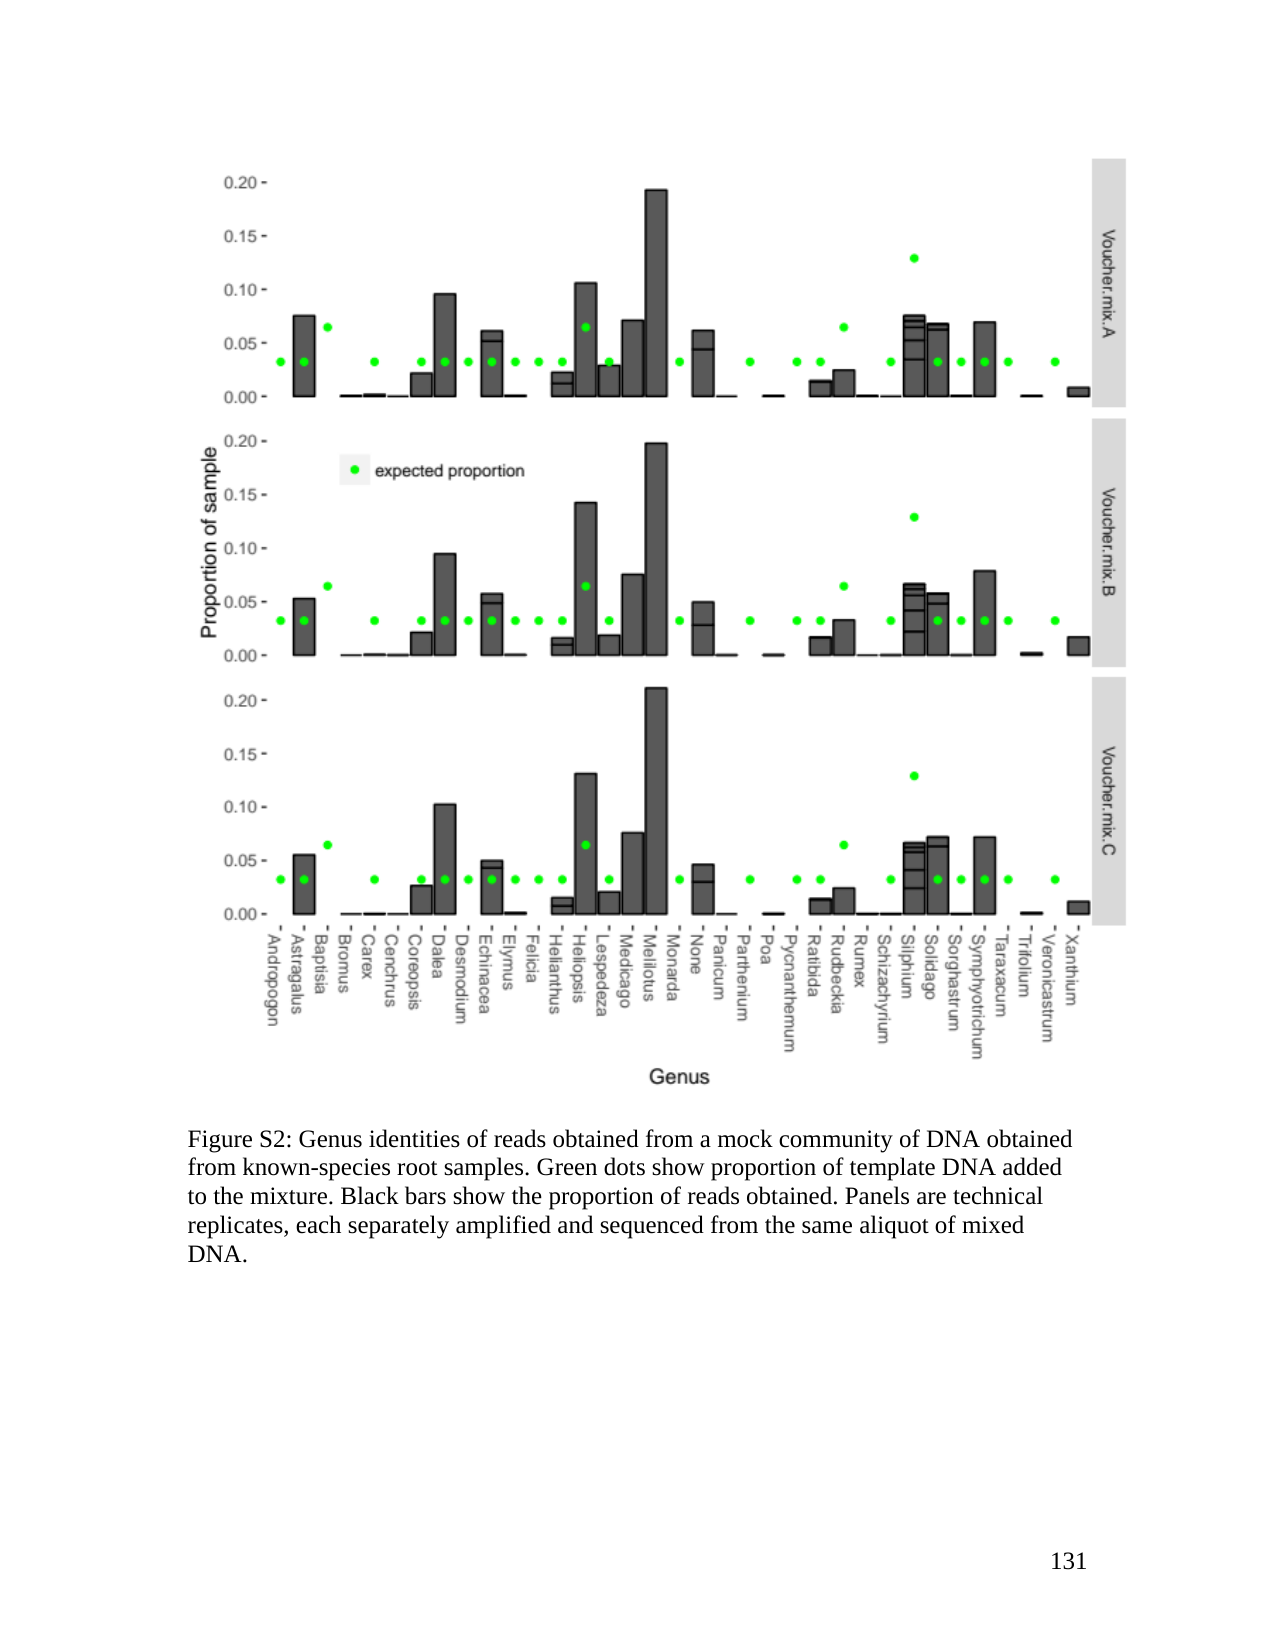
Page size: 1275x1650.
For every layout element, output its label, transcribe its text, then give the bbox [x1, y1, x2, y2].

text Figure S2: Genus identities of reads obtained from a mock community of DNA obtained from known-species root samples. Green dots show proportion of template DNA added to the mixture. Black bars show the proportion of reads obtained. Panels are technical replicates, each separately amplified and sequenced from the same aliquot of mixed DNA. [187, 1124, 1087, 1267]
